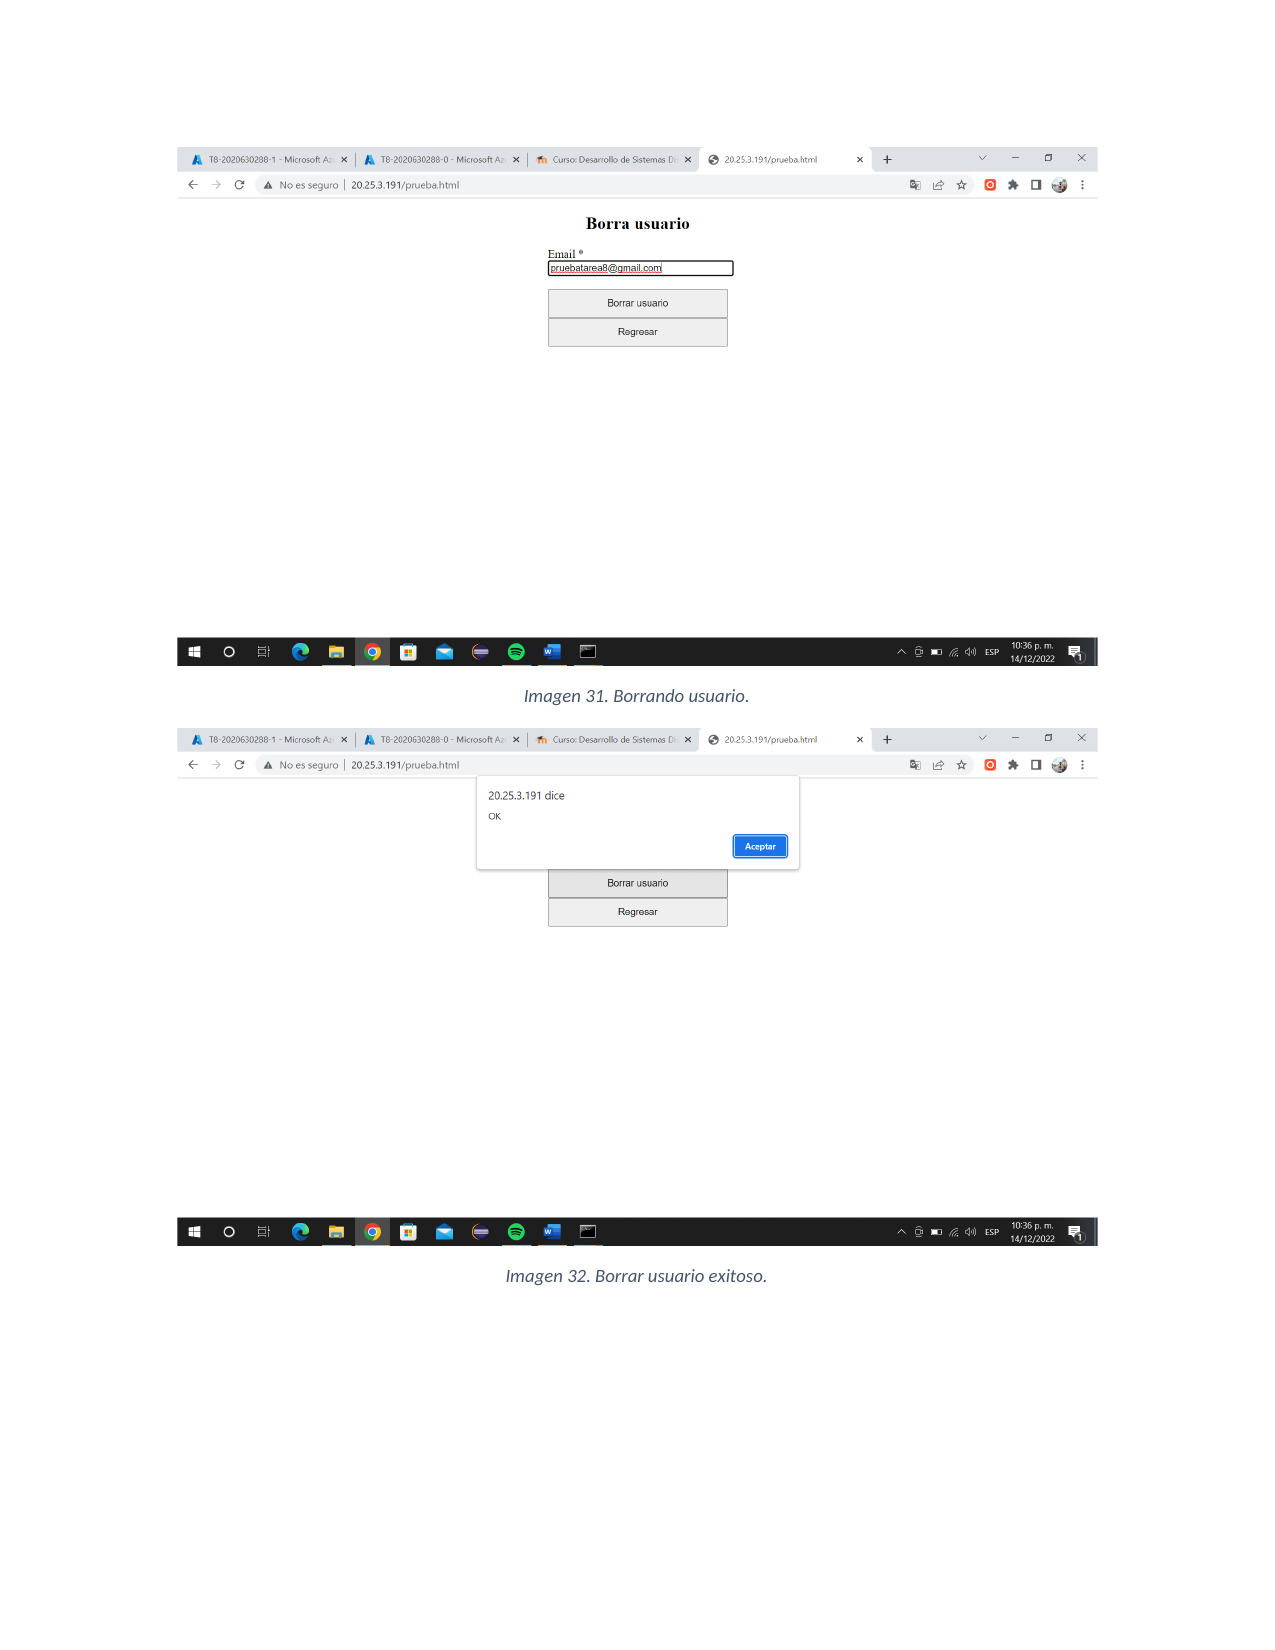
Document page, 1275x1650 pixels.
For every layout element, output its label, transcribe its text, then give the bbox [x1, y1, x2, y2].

picture [177, 728, 1098, 1246]
picture [177, 147, 1098, 666]
